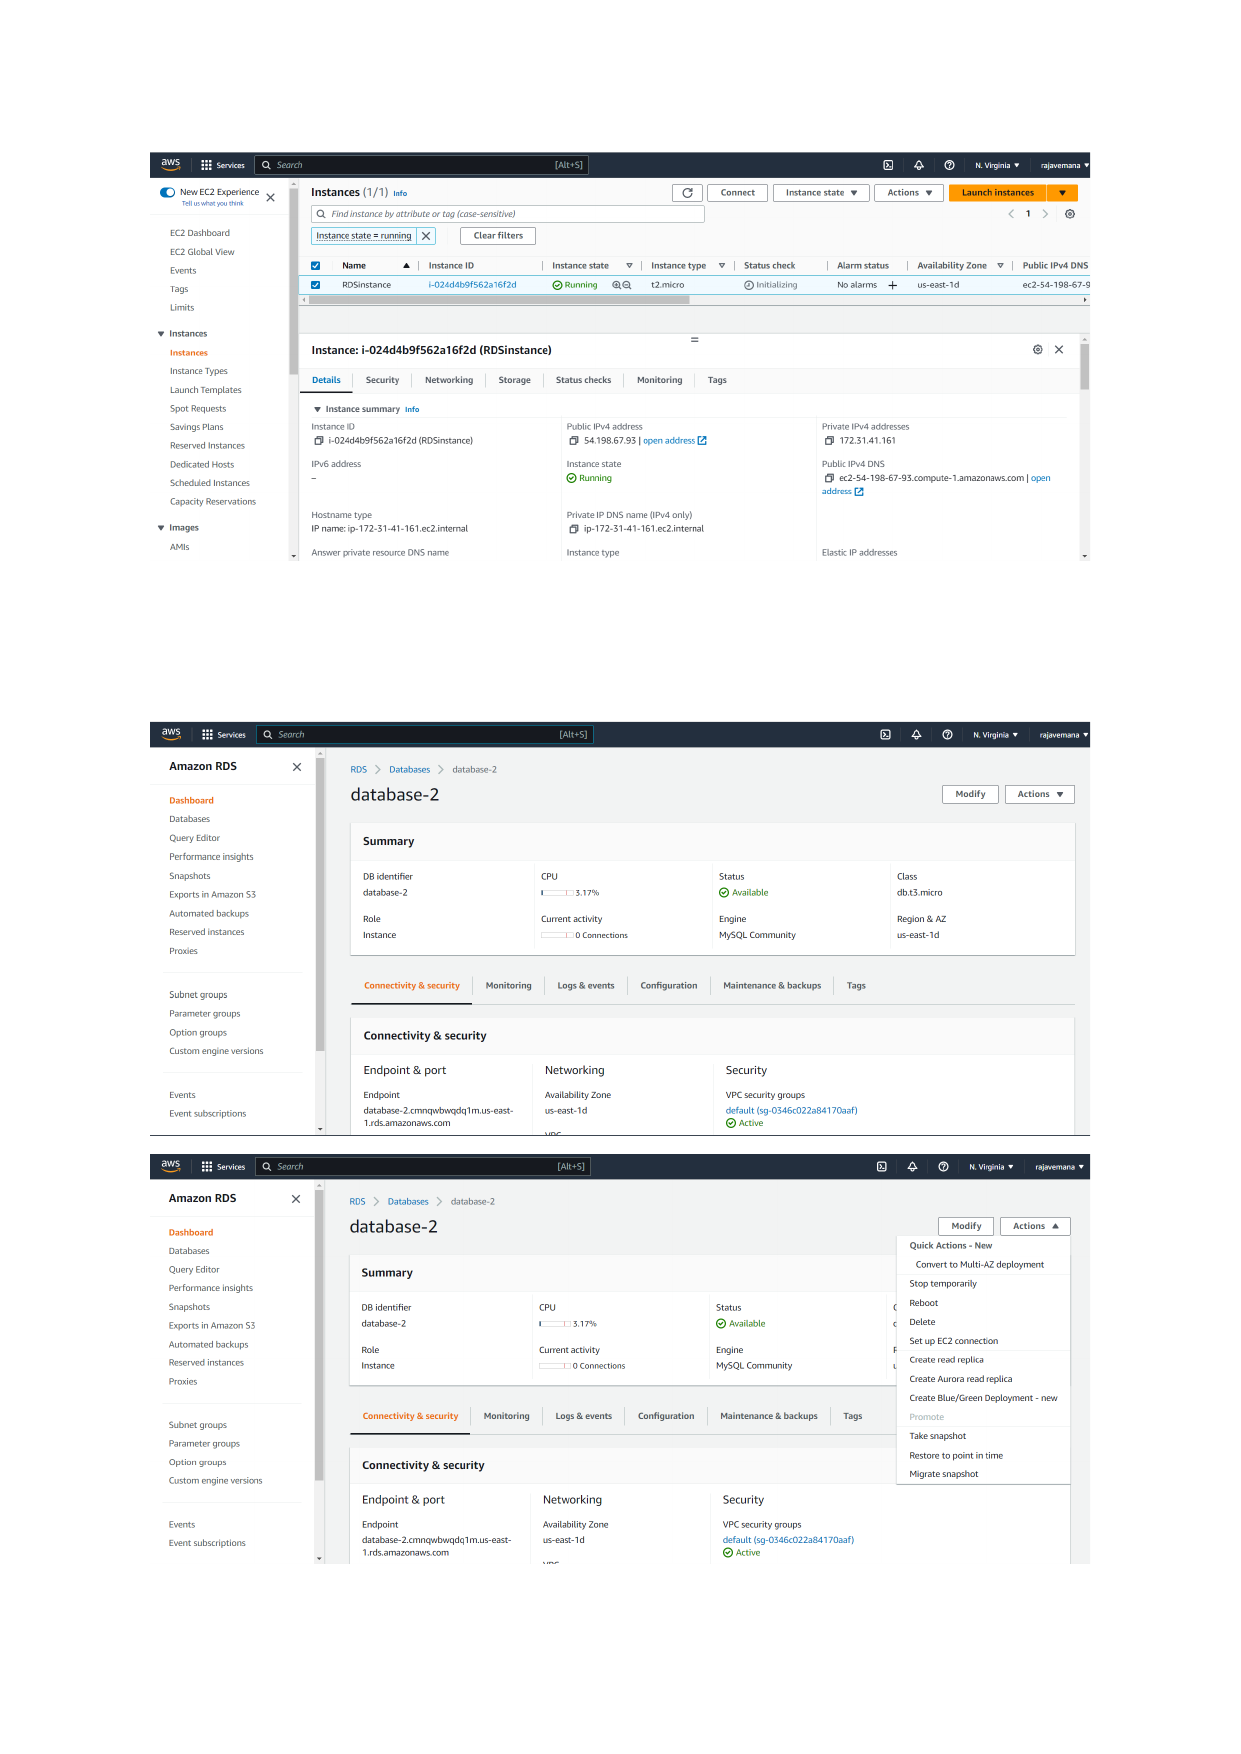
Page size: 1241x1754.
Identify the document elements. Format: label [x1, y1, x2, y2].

picture [150, 150, 1091, 561]
picture [150, 1154, 1091, 1564]
picture [150, 720, 1091, 1136]
